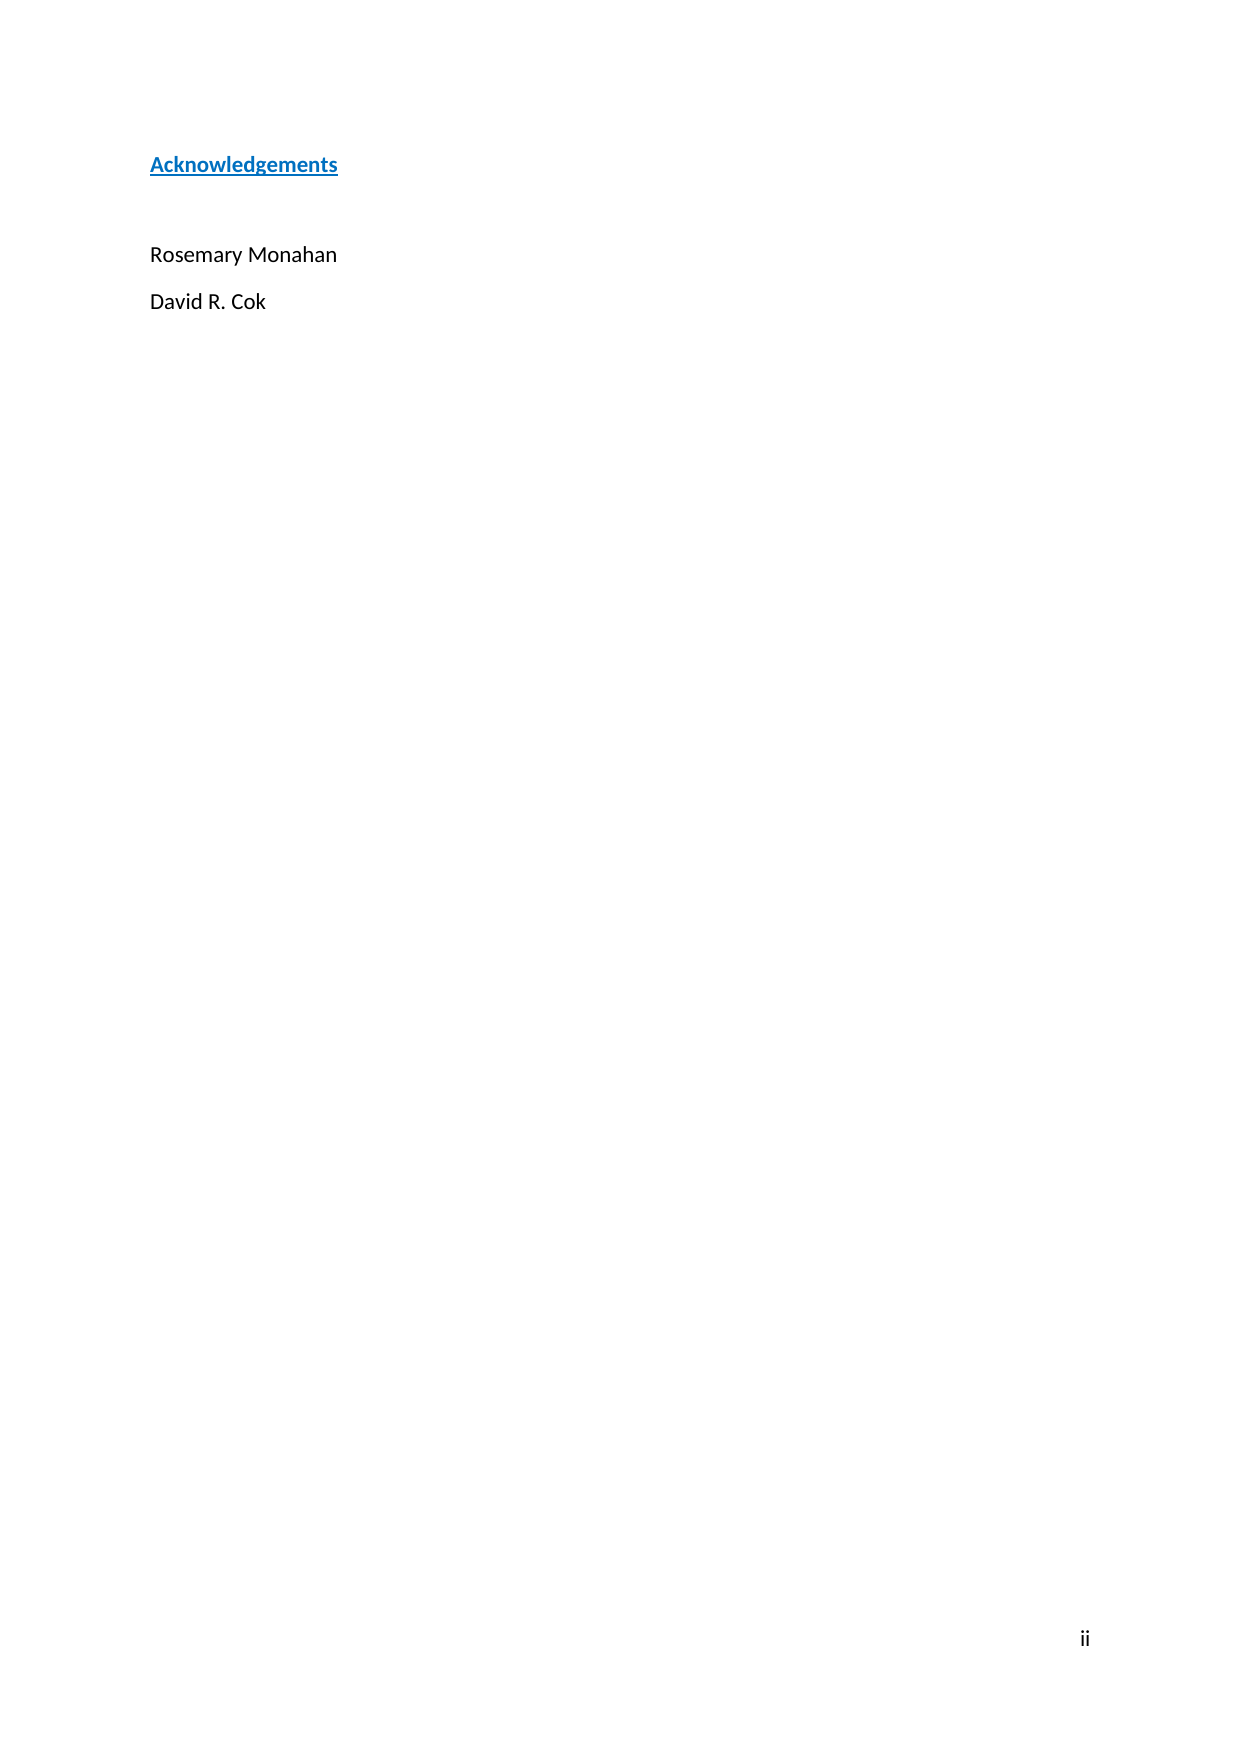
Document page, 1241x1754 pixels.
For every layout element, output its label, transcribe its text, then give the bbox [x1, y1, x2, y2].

subtitle Acknowledgements [150, 150, 1090, 178]
text Rosemary Monahan [150, 240, 1090, 268]
text David R. Cok [150, 287, 1090, 315]
